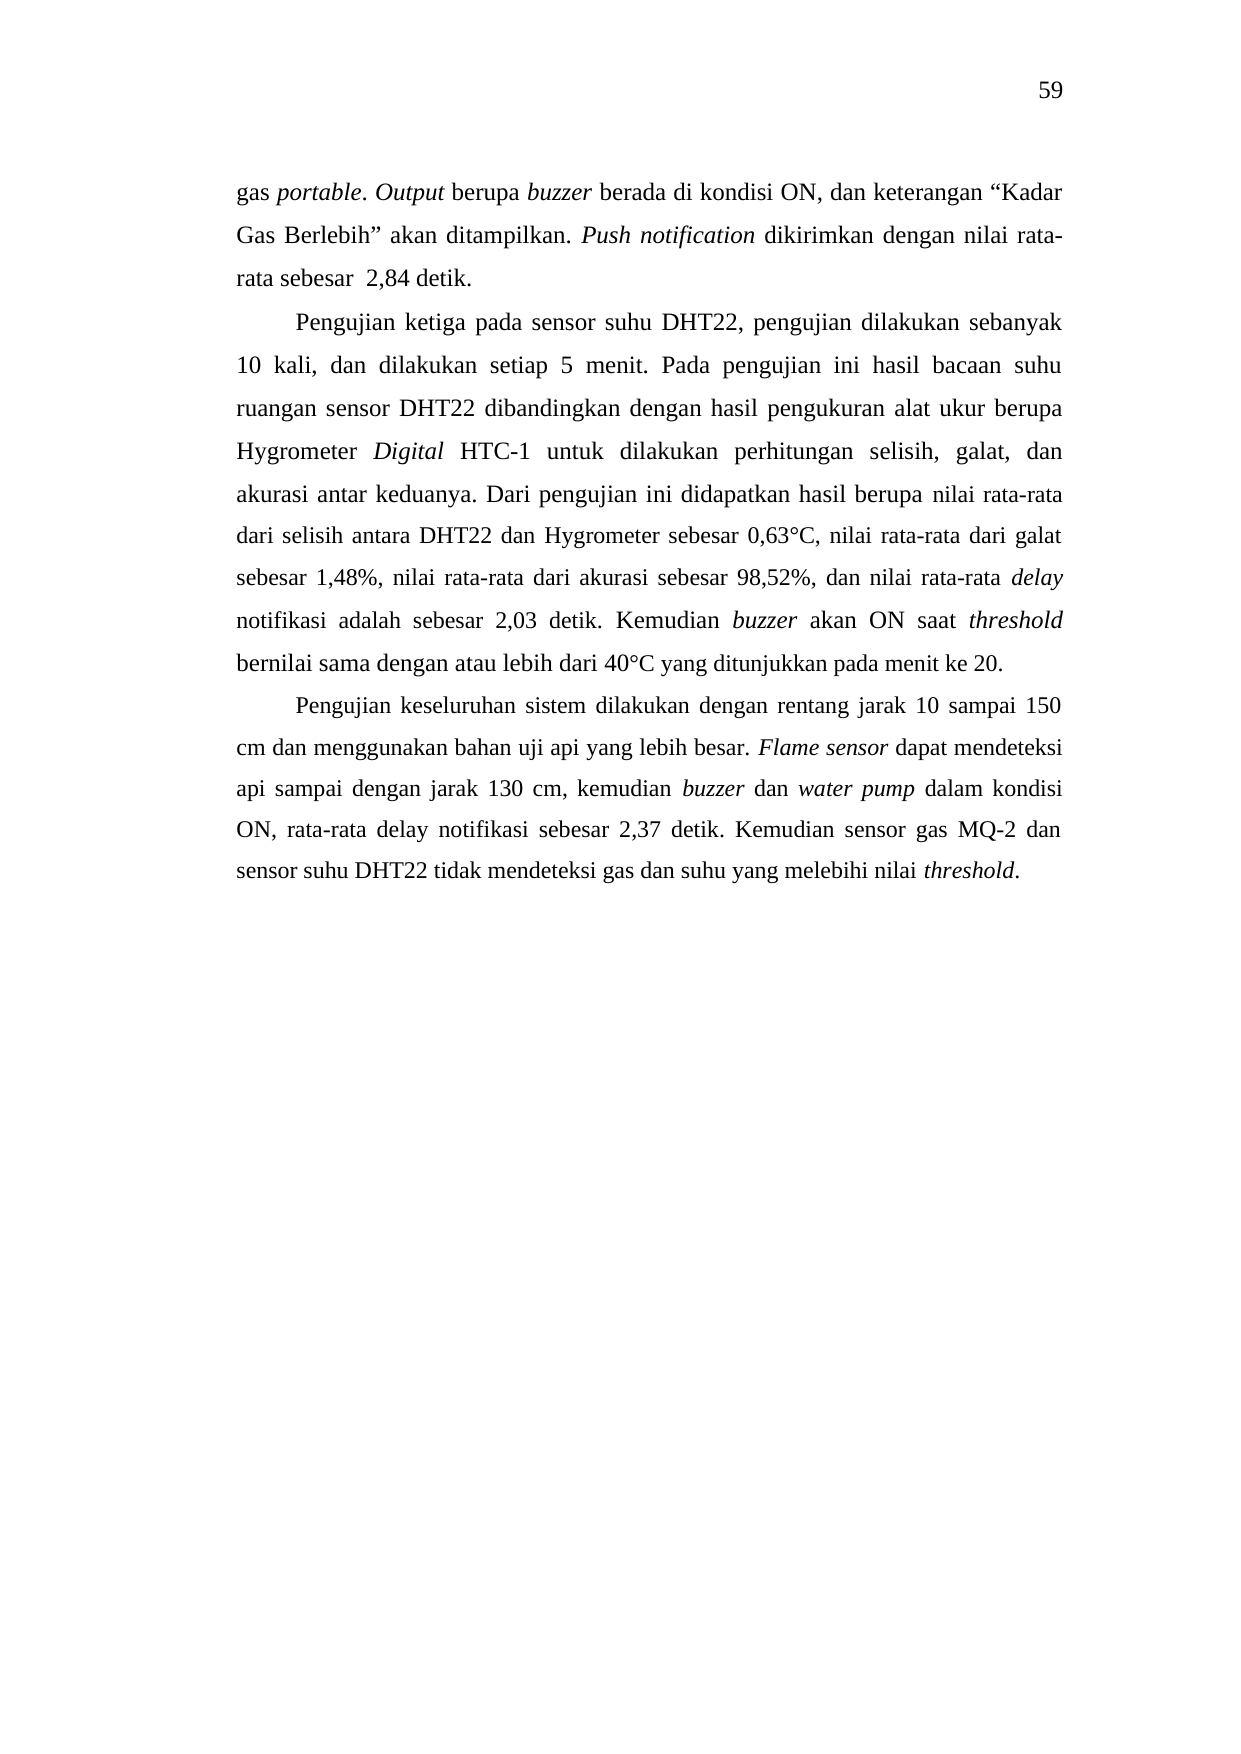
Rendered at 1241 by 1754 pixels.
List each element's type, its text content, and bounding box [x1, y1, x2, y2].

text Pengujian keseluruhan sistem dilakukan dengan rentang jarak 10 sampai 150 cm dan menggunakan bahan uji api yang lebih besar. Flame sensor dapat mendeteksi api sampai dengan jarak 130 cm, kemudian buzzer dan water pump dalam kondisi ON, rata-rata delay notifikasi sebesar 2,37 detik. Kemudian sensor gas MQ-2 dan sensor suhu DHT22 tidak mendeteksi gas dan suhu yang melebihi nilai threshold. [236, 691, 1063, 884]
text Pengujian ketiga pada sensor suhu DHT22, pengujian dilakukan sebanyak 10 kali, dan dilakukan setiap 5 menit. Pada pengujian ini hasil bacaan suhu ruangan sensor DHT22 dibandingkan dengan hasil pengukuran alat ukur berupa Hygrometer Digital HTC-1 untuk dilakukan perhitungan selisih, galat, dan akurasi antar keduanya. Dari pengujian ini didapatkan hasil berupa nilai rata-rata dari selisih antara DHT22 dan Hygrometer sebesar 0,63°C, nilai rata-rata dari galat sebesar 1,48%, nilai rata-rata dari akurasi sebesar 98,52%, dan nilai rata-rata delay notifikasi adalah sebesar 2,03 detik. Kemudian buzzer akan ON saat threshold bernilai sama dengan atau lebih dari 40°C yang ditunjukkan pada menit ke 20. [236, 307, 1063, 677]
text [236, 177, 1063, 292]
